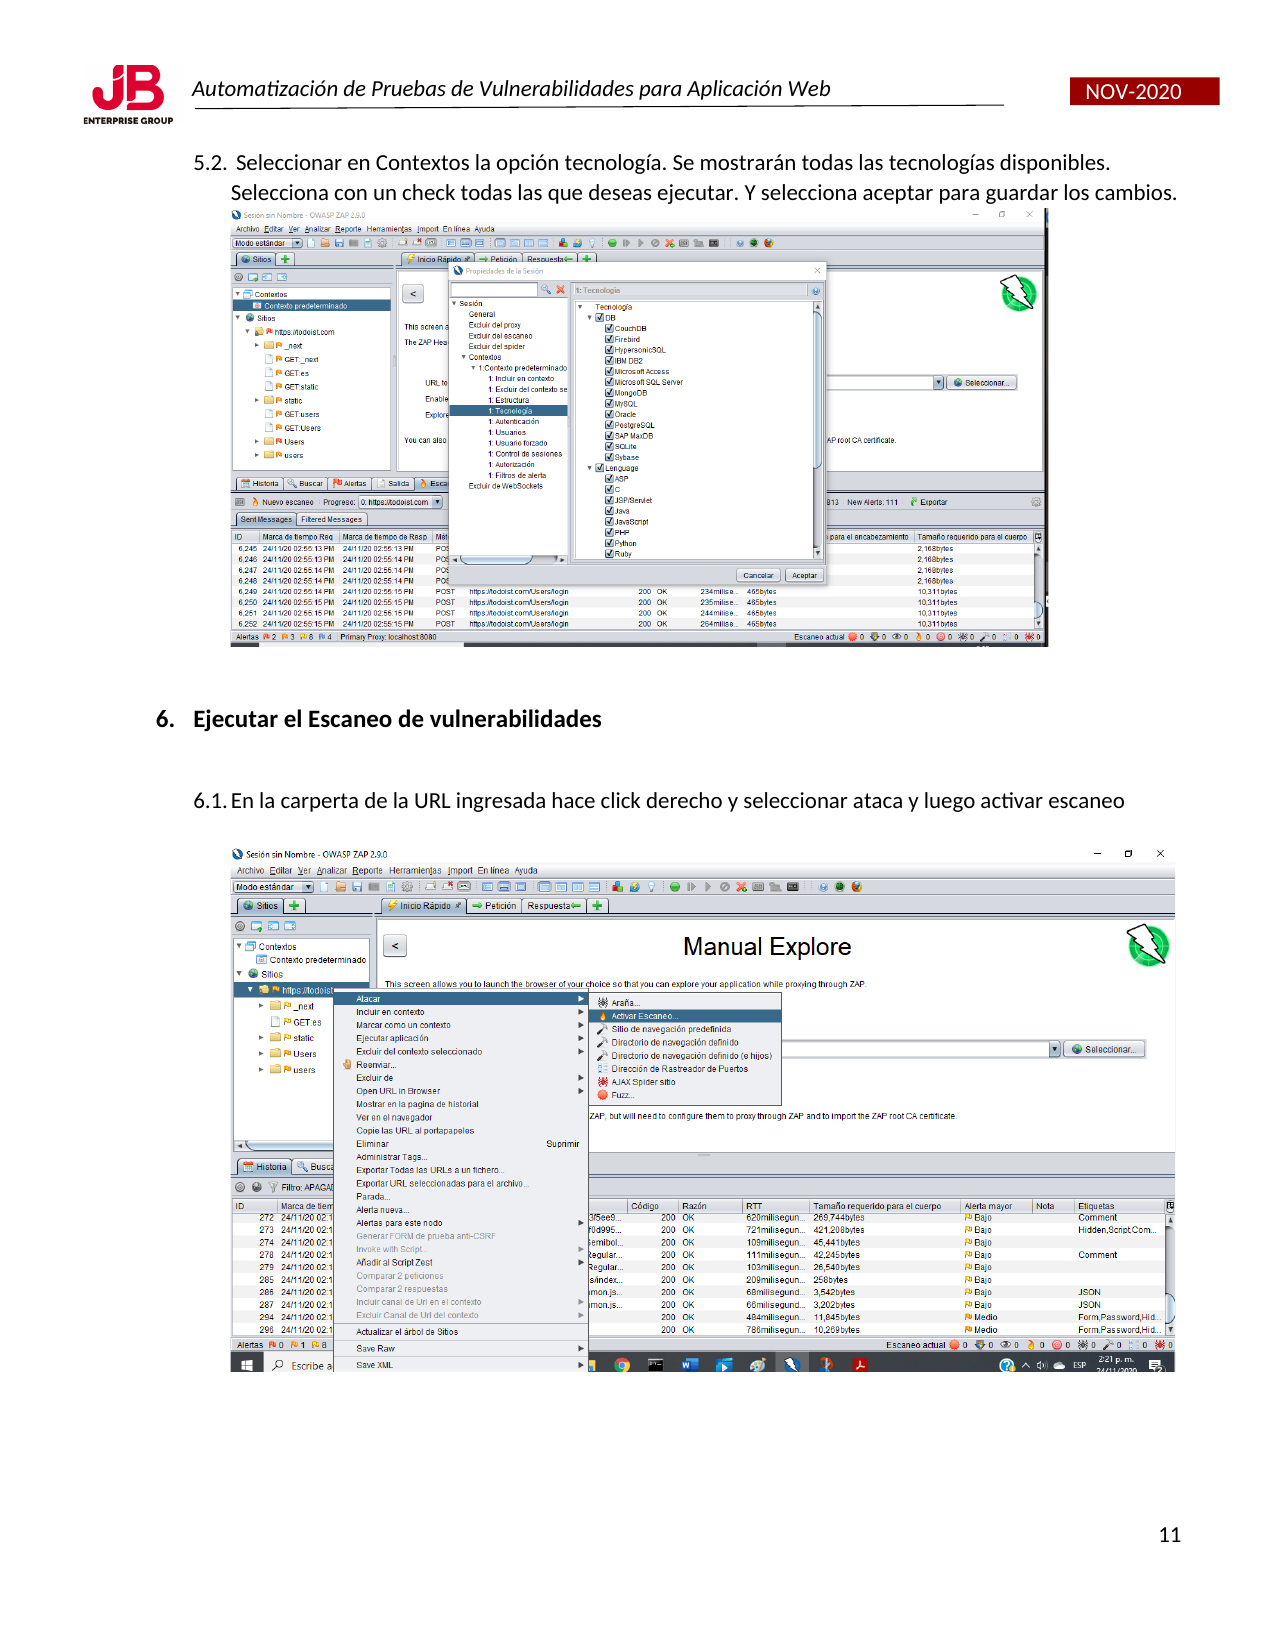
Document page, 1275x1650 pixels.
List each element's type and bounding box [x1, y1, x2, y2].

picture [83, 65, 186, 124]
picture [230, 847, 1176, 1372]
picture [230, 208, 1049, 647]
